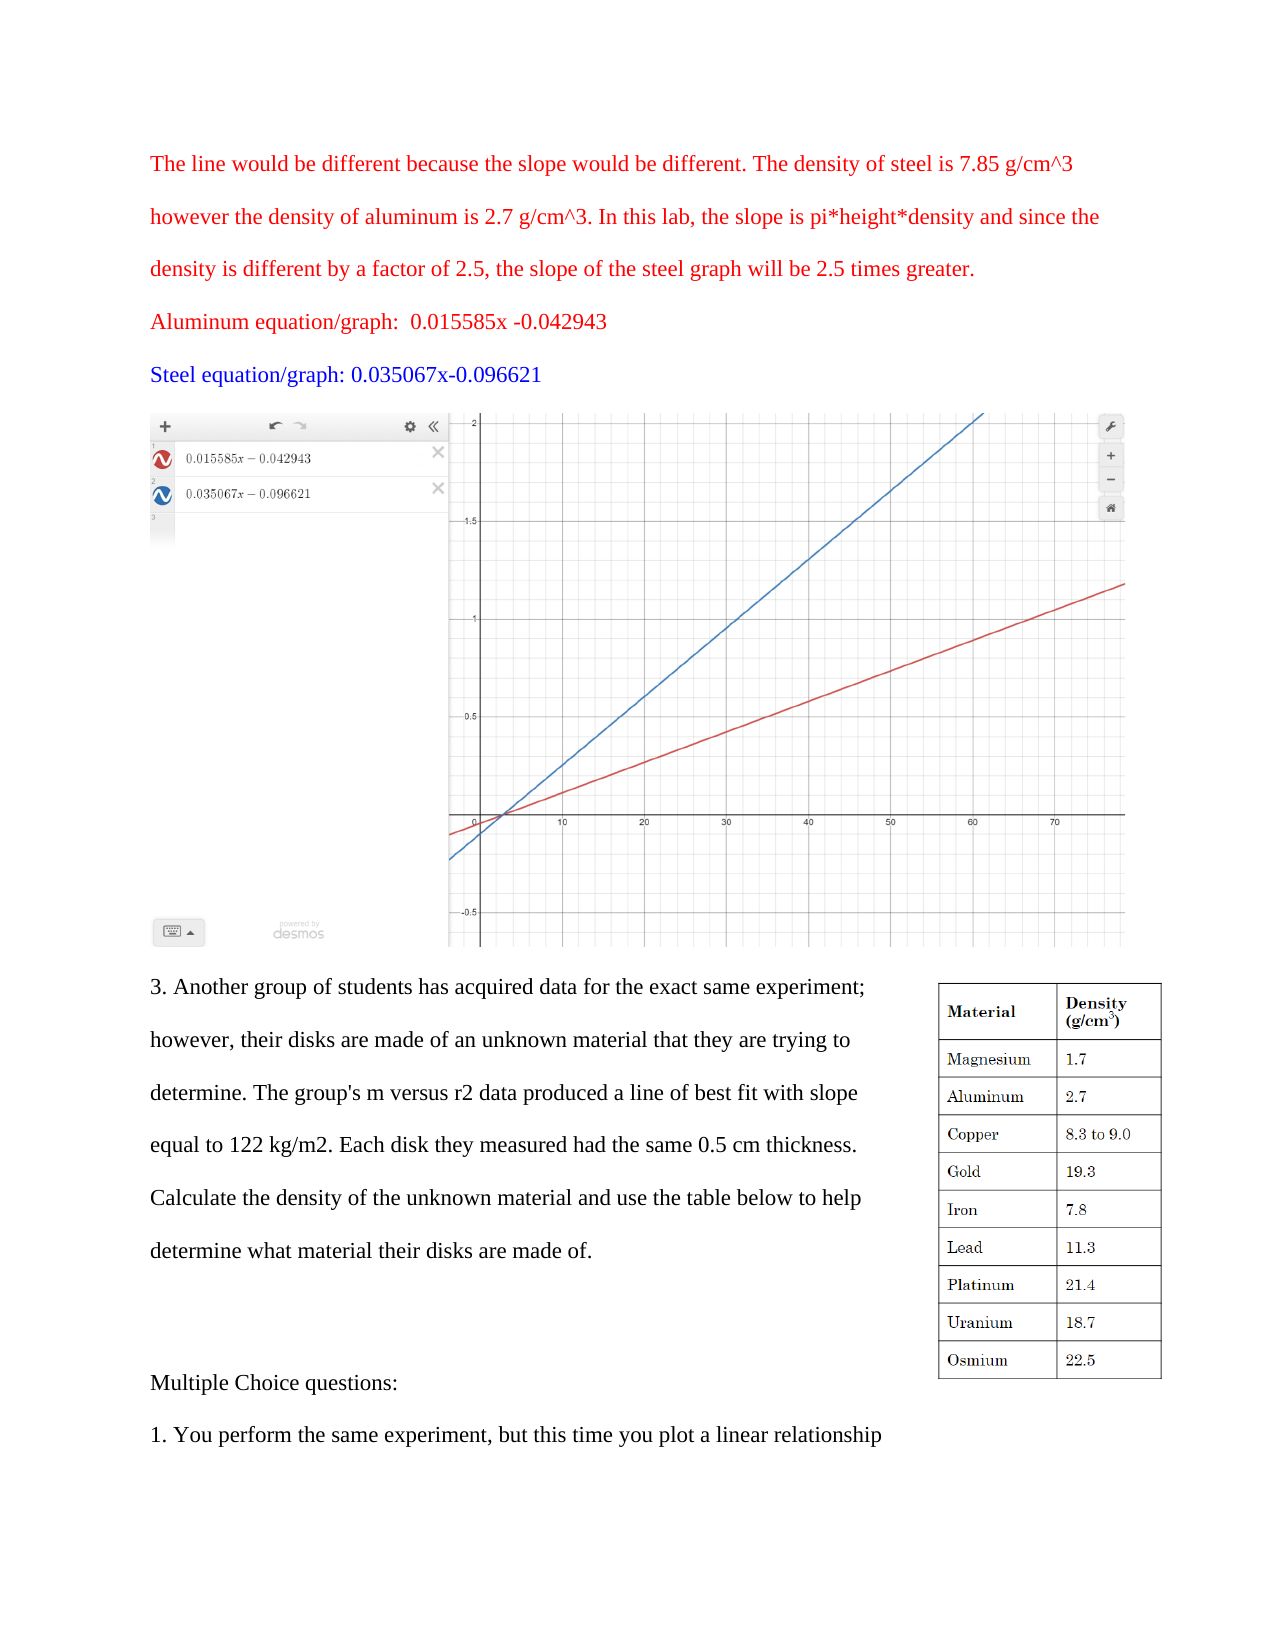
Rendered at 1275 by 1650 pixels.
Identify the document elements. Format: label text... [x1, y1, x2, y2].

text Multiple Choice questions: [150, 1369, 1125, 1395]
text determine. The group's m versus r2 data produced a line of best fit with slope equal to 122 kg/m2. Each disk they measured had the same 0.5 cm thickness. Calculate the density of the unknown material and use the table below to help determine what material their disks are made of. [150, 1079, 926, 1263]
picture [150, 413, 1125, 947]
picture [926, 978, 1168, 1391]
text Aluminum equation/graph: 0.015585x -0.042943 [150, 308, 1125, 334]
text Steel equation/graph: 0.035067x-0.096621 [150, 361, 1125, 387]
text The line would be different because the slope would be different. The density of steel is 7.85 g/cm^3 however the density of aluminum is 2.7 g/cm^3. In this lab, the slope is pi*height*density and since the density is different by a factor of 2.5, the slope of the steel graph will be 2.5 times greater. [150, 150, 1125, 282]
text 1. You perform the same experiment, but this time you plot a linear relationship [150, 1421, 1125, 1448]
text however, their disks are made of an unknown material that they are trying to [150, 1026, 926, 1052]
text 3. Another group of students has acquired data for the exact same experiment; [150, 973, 1125, 999]
